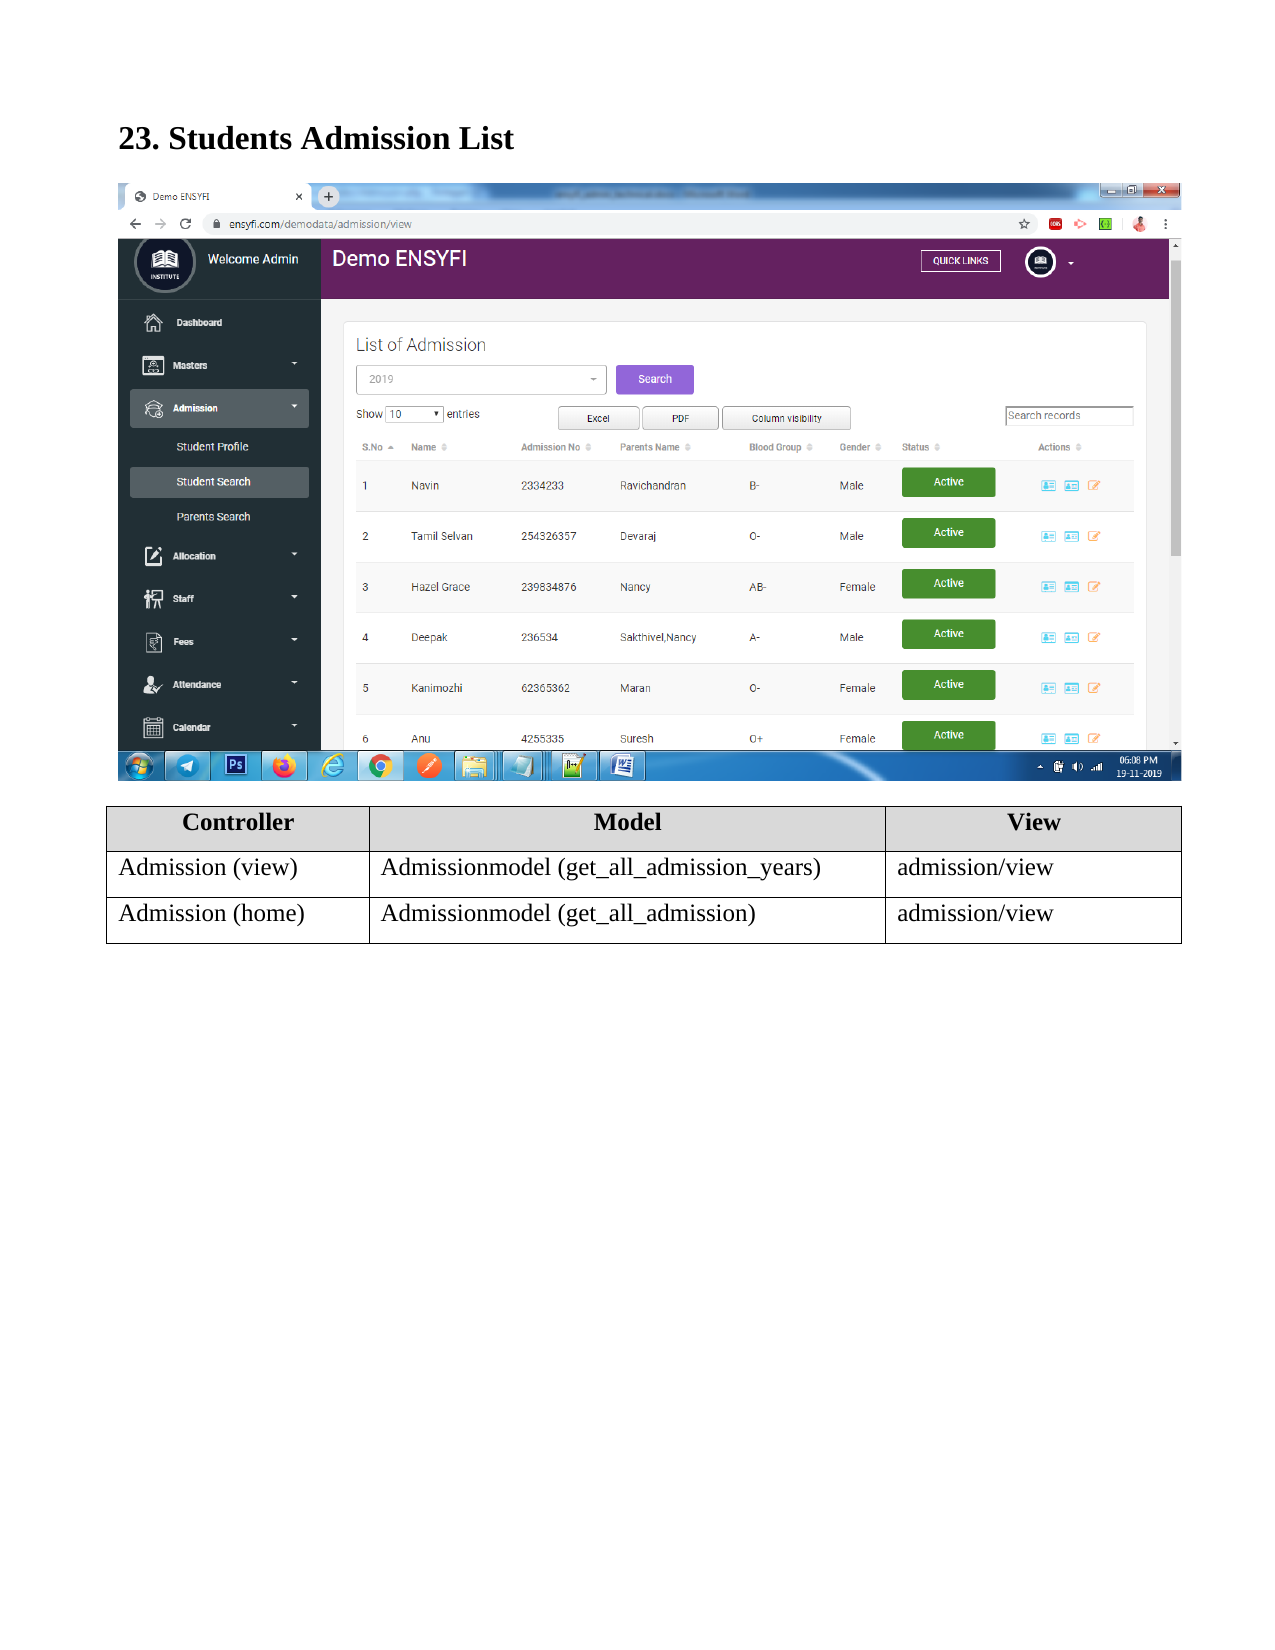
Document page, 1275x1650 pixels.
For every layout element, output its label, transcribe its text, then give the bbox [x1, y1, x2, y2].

table_cell Admissionmodel (get_all_admission_years) [370, 852, 885, 897]
table_header Model [370, 807, 885, 851]
text 23. Students Admission List [118, 118, 1181, 157]
table_cell admission/view [886, 852, 1181, 897]
table_header View [886, 807, 1181, 851]
table_cell Admissionmodel (get_all_admission) [370, 898, 885, 942]
picture [118, 183, 1182, 781]
table_cell admission/view [886, 898, 1181, 942]
table_header Controller [107, 807, 369, 851]
table_cell Admission (home) [107, 898, 369, 942]
table_cell Admission (view) [107, 852, 369, 897]
